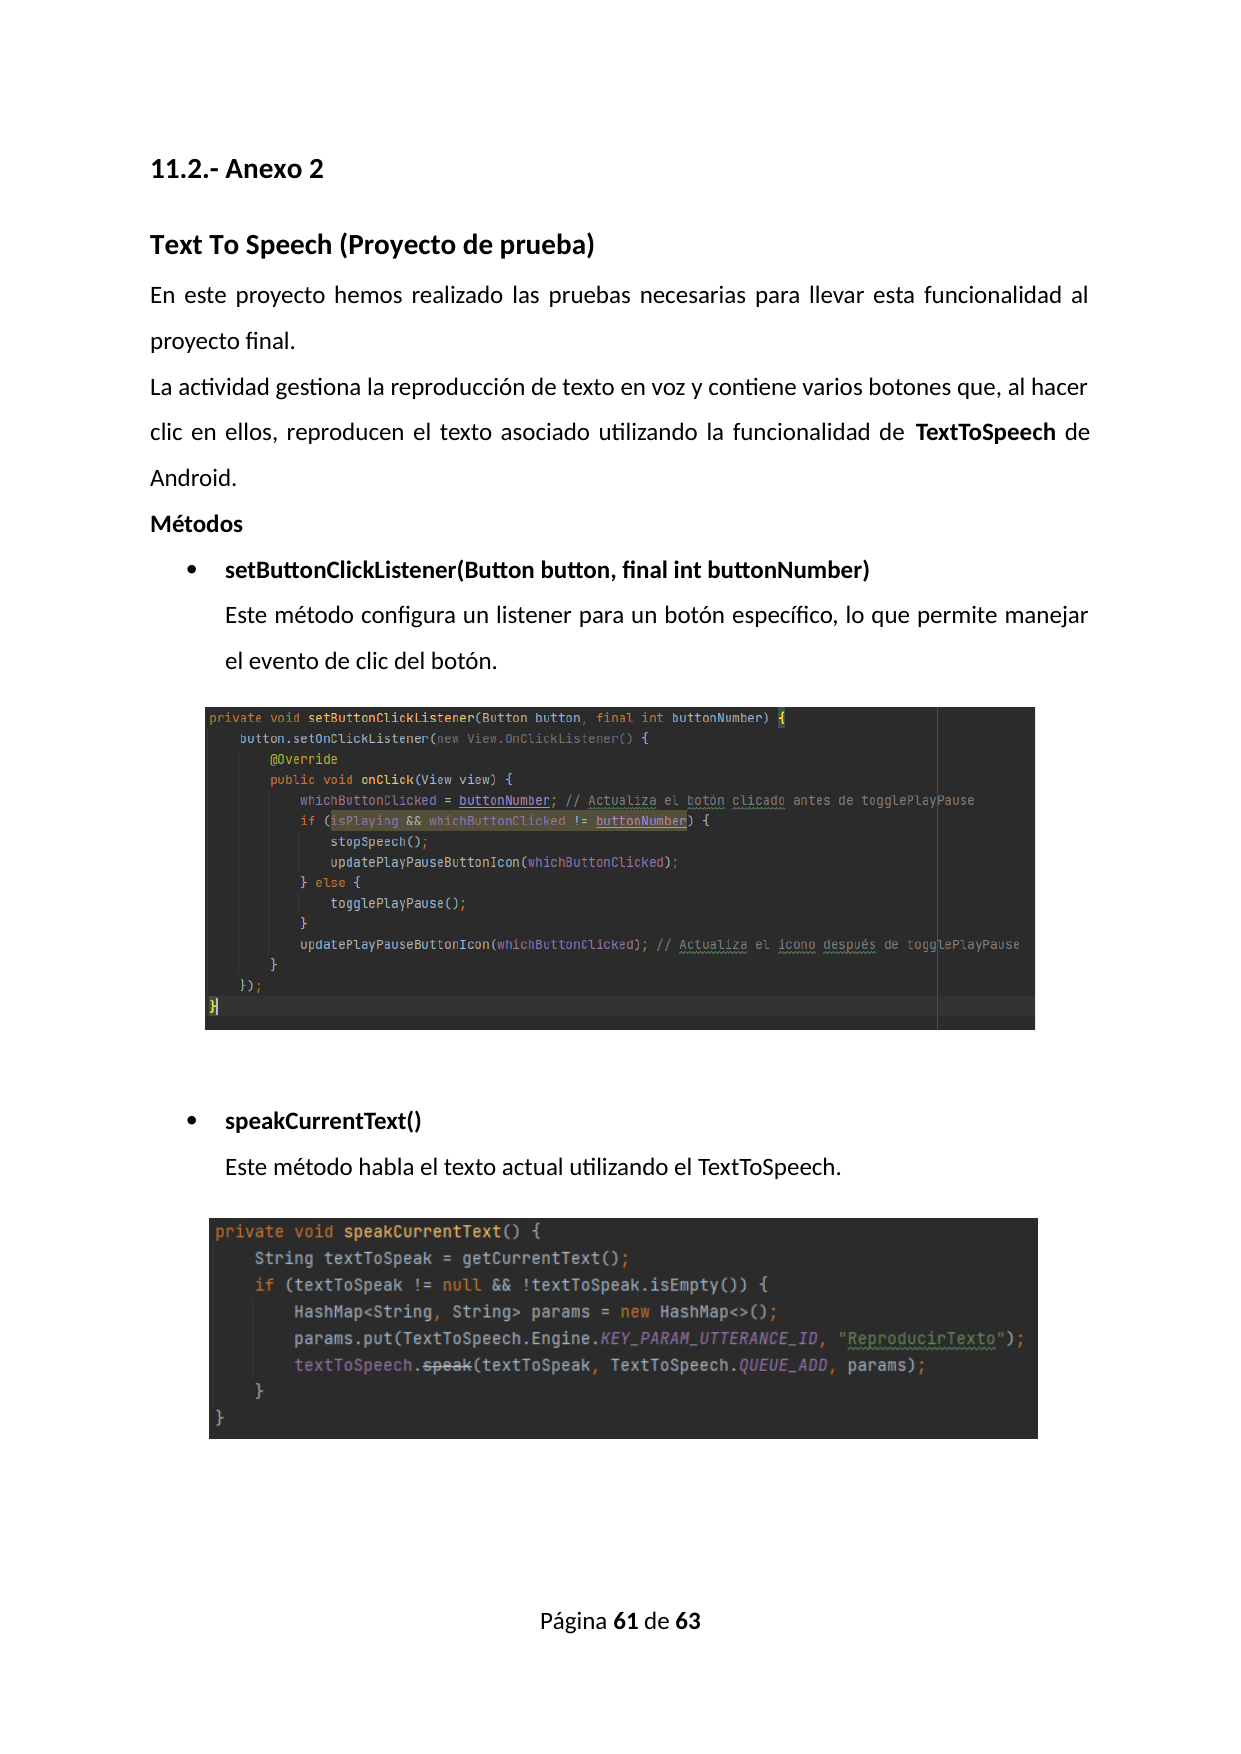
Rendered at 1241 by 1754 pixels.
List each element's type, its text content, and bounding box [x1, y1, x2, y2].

text Text To Speech (Proyecto de prueba) [150, 226, 1090, 262]
text La actividad gestiona la reproducción de texto en voz y contiene varios botones que, al hacer clic en ellos, reproducen el texto asociado utilizando la funcionalidad de TextToSpeech de Android. [150, 371, 1090, 493]
subtitle 11.2.- Anexo 2 [150, 150, 1090, 186]
picture [209, 1218, 1038, 1439]
list speakCurrentText() [187, 1106, 1090, 1136]
picture [205, 707, 1035, 1030]
list setButtonClickListener(Button button, final int buttonNumber) [187, 554, 1090, 584]
text Métodos [150, 508, 1090, 538]
text Este método configura un listener para un botón específico, lo que permite manejar el evento de clic del botón. [225, 599, 1090, 676]
text En este proyecto hemos realizado las pruebas necesarias para llevar esta funcionalidad al proyecto final. [150, 279, 1090, 356]
text Este método habla el texto actual utilizando el TextToSpeech. [225, 1151, 1090, 1182]
